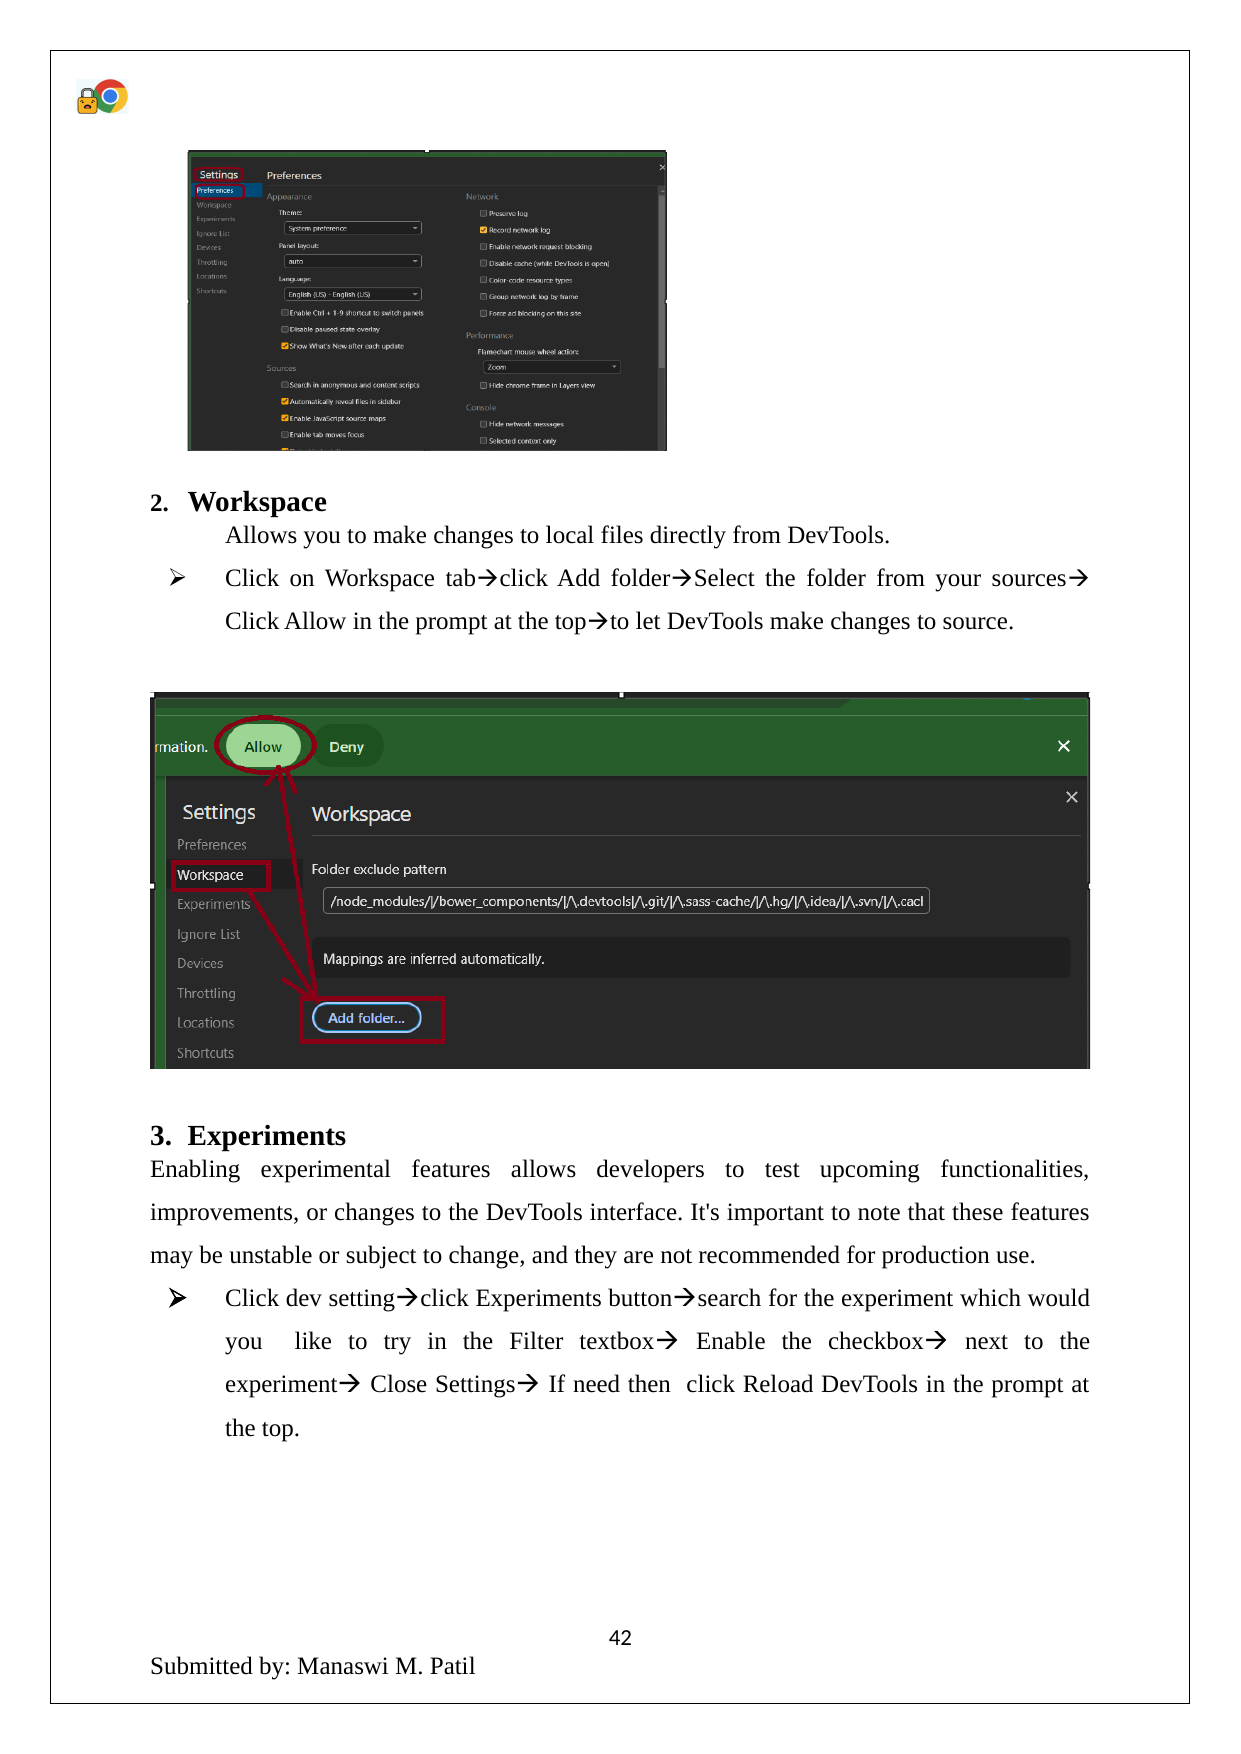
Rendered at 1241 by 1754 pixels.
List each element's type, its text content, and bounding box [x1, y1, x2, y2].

text Enabling experimental features allows developers to test upcoming functionalities, improvements, or changes to the DevTools interface. It's important to note that these features may be unstable or subject to change, and they are not recommended for production use. [150, 1154, 1090, 1269]
list Allows you to make changes to local files directly from DevTools. [225, 520, 1090, 549]
picture [187, 150, 667, 451]
list Click on Workspace tabclick Add folderSelect the folder from your sources Click Allow in the prompt at the topto let DevTools make changes to source. [187, 563, 1090, 635]
list Experiments [150, 1118, 1090, 1151]
list Click dev settingclick Experiments buttonsearch for the experiment which would you like to try in the Filter textbox Enable the checkbox next to the experiment Close Settings If need then click Reload DevTools in the prompt at the top. [187, 1283, 1090, 1441]
list Workspace [150, 484, 1090, 517]
picture [76, 79, 129, 114]
picture [150, 692, 1091, 1069]
